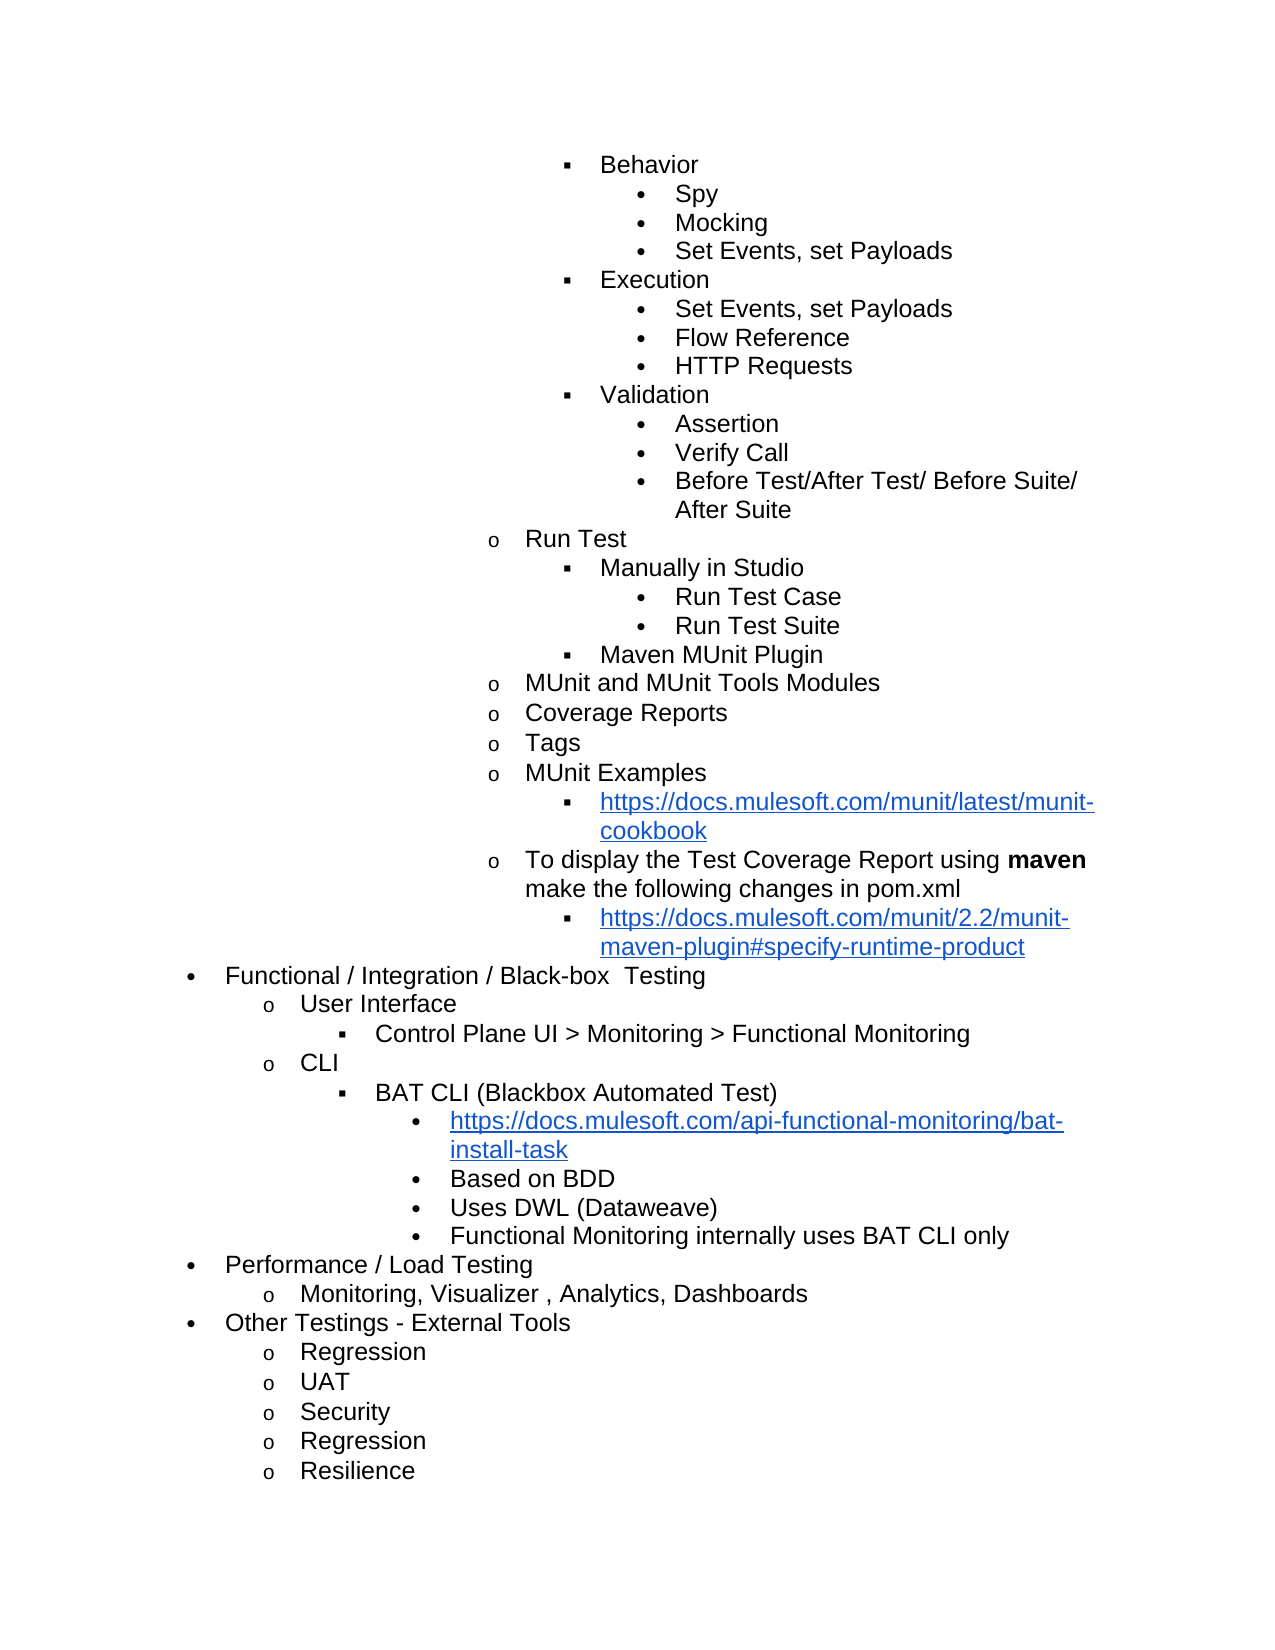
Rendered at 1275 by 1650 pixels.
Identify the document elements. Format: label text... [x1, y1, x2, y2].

list Based on BDD [412, 1164, 1125, 1192]
list Before Test/After Test/ Before Suite/ After Suite [637, 466, 1125, 524]
list Run Test [487, 524, 1125, 553]
list https://docs.mulesoft.com/munit/2.2/munit-maven-plugin#specify-runtime-product [562, 903, 1125, 961]
list Resilience [262, 1456, 1125, 1486]
list Functional Monitoring internally uses BAT CLI only [412, 1221, 1125, 1250]
list Run Test Suite [637, 611, 1125, 640]
list UAT [262, 1367, 1125, 1397]
list CLI [262, 1048, 1125, 1077]
list MUnit Examples [487, 757, 1125, 787]
list Tags [487, 728, 1125, 757]
list Flow Reference [637, 322, 1125, 351]
list Execution [562, 265, 1125, 294]
list Regression [262, 1426, 1125, 1456]
list Other Testings - External Tools [187, 1308, 1125, 1337]
list https://docs.mulesoft.com/munit/latest/munit-cookbook [562, 787, 1125, 845]
list Assertion [637, 409, 1125, 437]
list Regression [262, 1337, 1125, 1367]
list Behavior [562, 150, 1125, 179]
list BAT CLI (Blackbox Automated Test) [337, 1077, 1125, 1106]
list Spy [637, 179, 1125, 207]
list Control Plane UI > Monitoring > Functional Monitoring [337, 1019, 1125, 1048]
list https://docs.mulesoft.com/api-functional-monitoring/bat-install-task [412, 1106, 1125, 1164]
list Verify Call [637, 437, 1125, 466]
list Performance / Load Testing [187, 1250, 1125, 1279]
list Security [262, 1397, 1125, 1426]
list Manually in Studio [562, 553, 1125, 582]
list Coverage Reports [487, 698, 1125, 728]
list Monitoring, Visualizer , Analytics, Dashboards [262, 1279, 1125, 1308]
list To display the Test Coverage Report using maven make the following changes in pom.xml [487, 845, 1125, 903]
list Set Events, set Payloads [637, 294, 1125, 322]
list Mocking [637, 207, 1125, 236]
list Uses DWL (Dataweave) [412, 1192, 1125, 1221]
list Validation [562, 380, 1125, 409]
list MUnit and MUnit Tools Modules [487, 668, 1125, 698]
list User Interface [262, 989, 1125, 1019]
list HTTP Requests [637, 351, 1125, 380]
list Functional / Integration / Black-box Testing [187, 961, 1125, 989]
list Maven MUnit Plugin [562, 640, 1125, 668]
list Run Test Case [637, 582, 1125, 611]
list Set Events, set Payloads [637, 236, 1125, 265]
